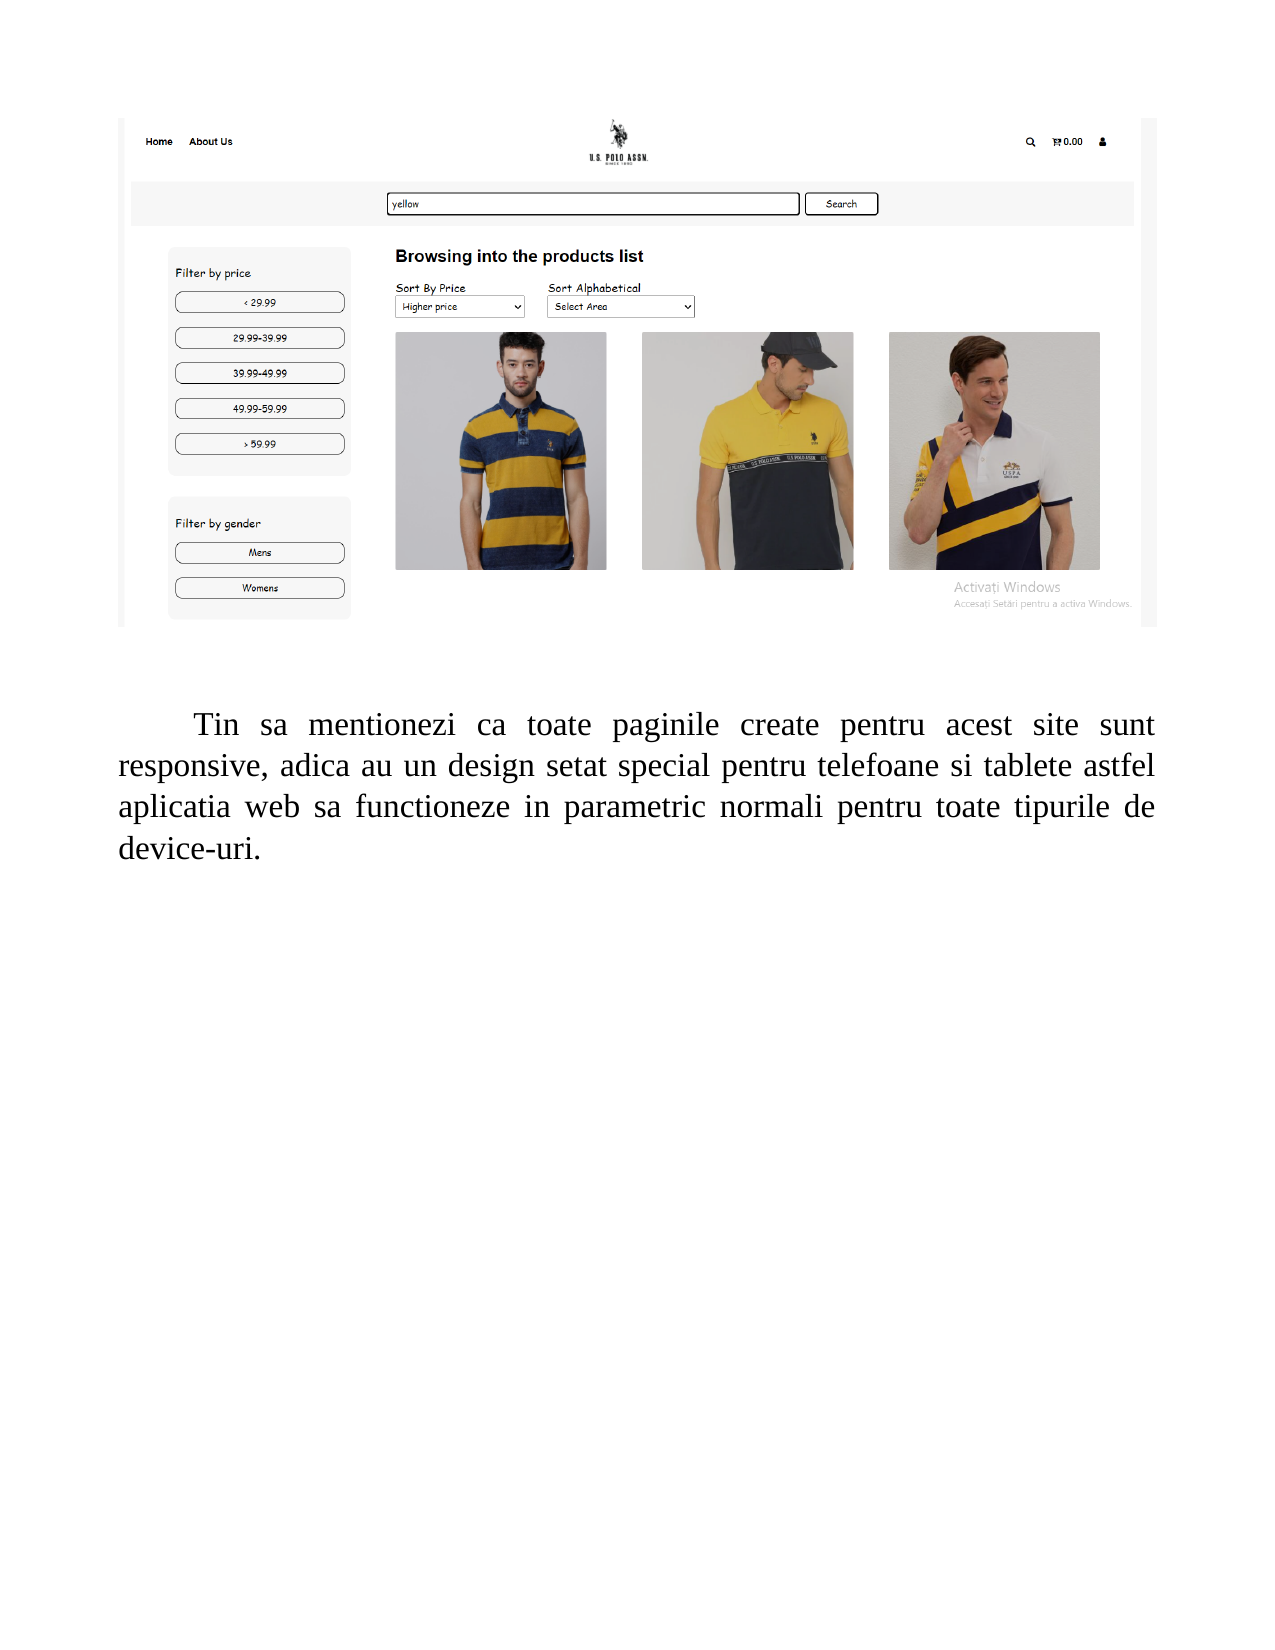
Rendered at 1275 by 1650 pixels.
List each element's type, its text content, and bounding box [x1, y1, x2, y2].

text Tin sa mentionezi ca toate paginile create pentru acest site sunt responsive, adica au un design setat special pentru telefoane si tablete astfel aplicatia web sa functioneze in parametric normali pentru toate tipurile de device-uri. [118, 704, 1157, 866]
picture [118, 118, 1157, 627]
